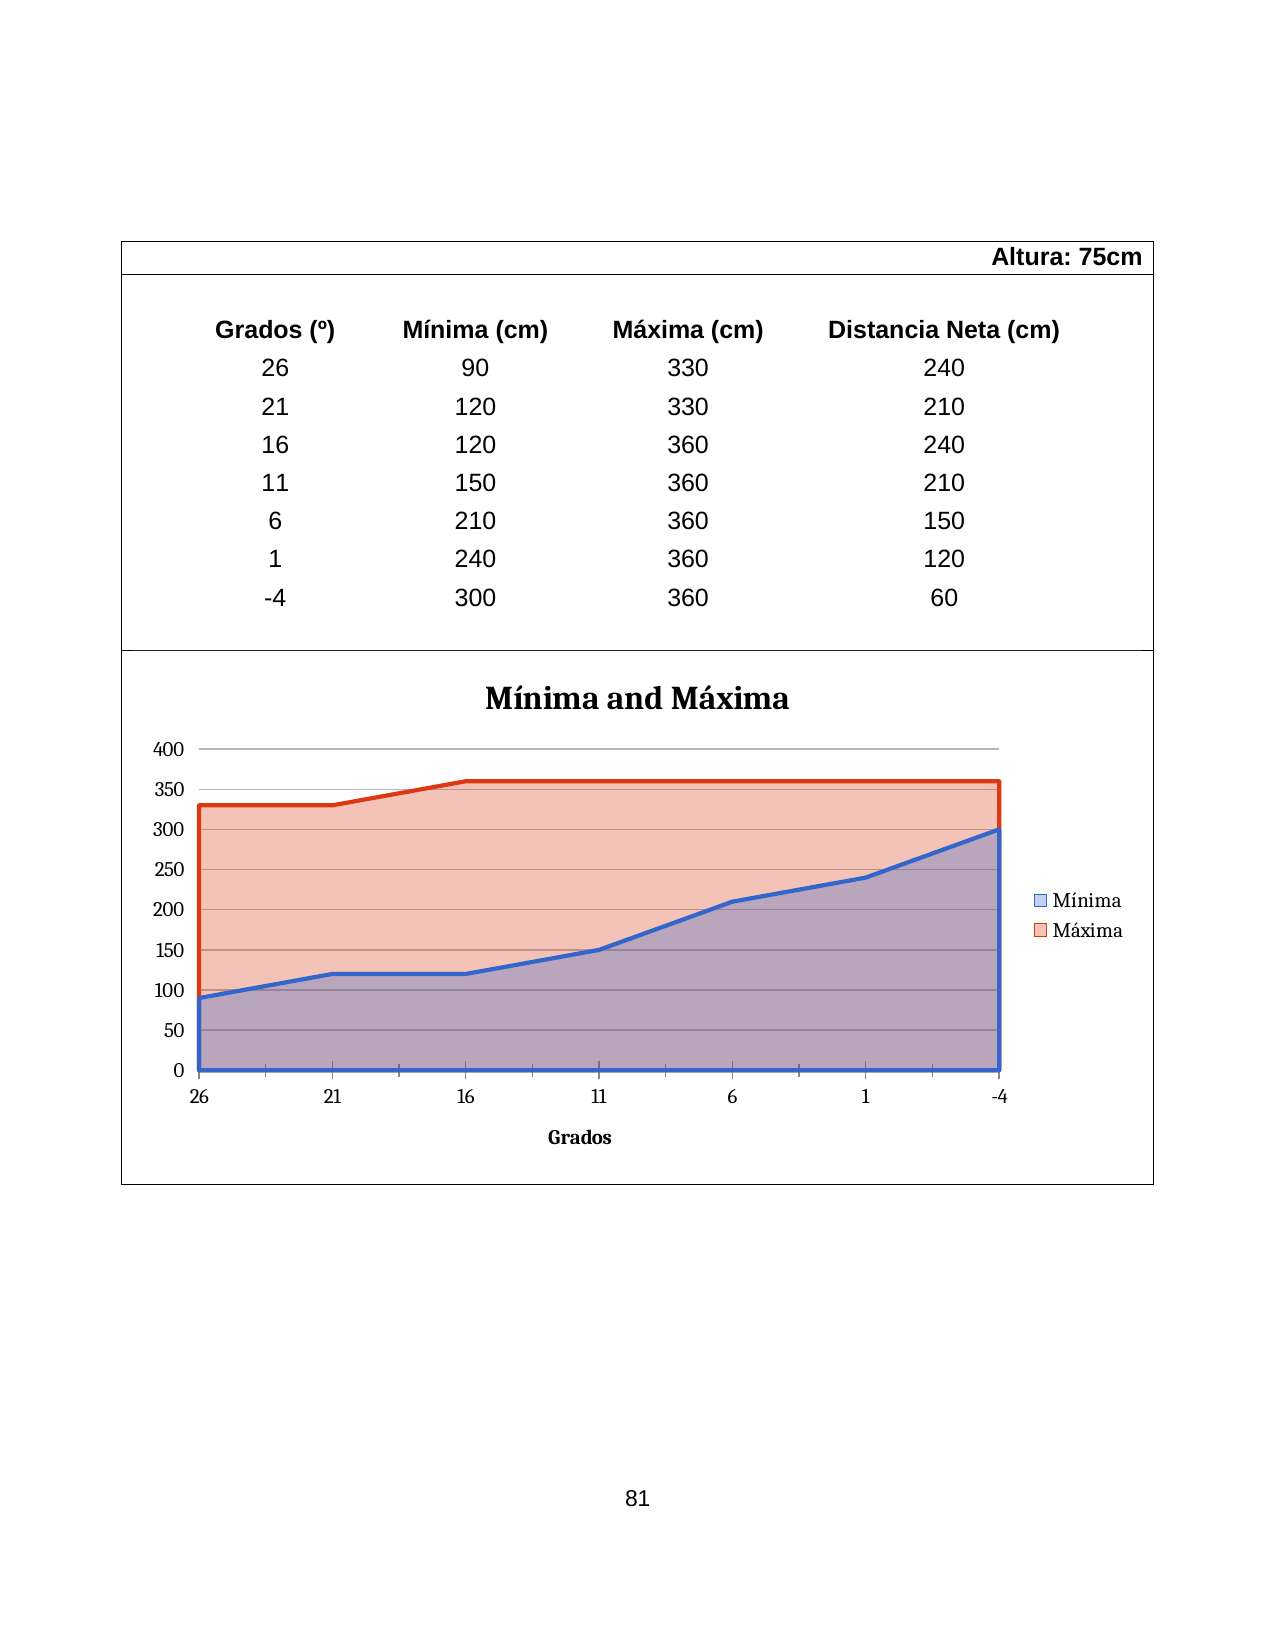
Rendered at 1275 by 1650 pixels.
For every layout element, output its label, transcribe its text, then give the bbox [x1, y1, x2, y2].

table_header Altura: 75cm [122, 242, 1153, 274]
table_cell [122, 275, 1153, 650]
table_cell [122, 651, 1153, 1184]
